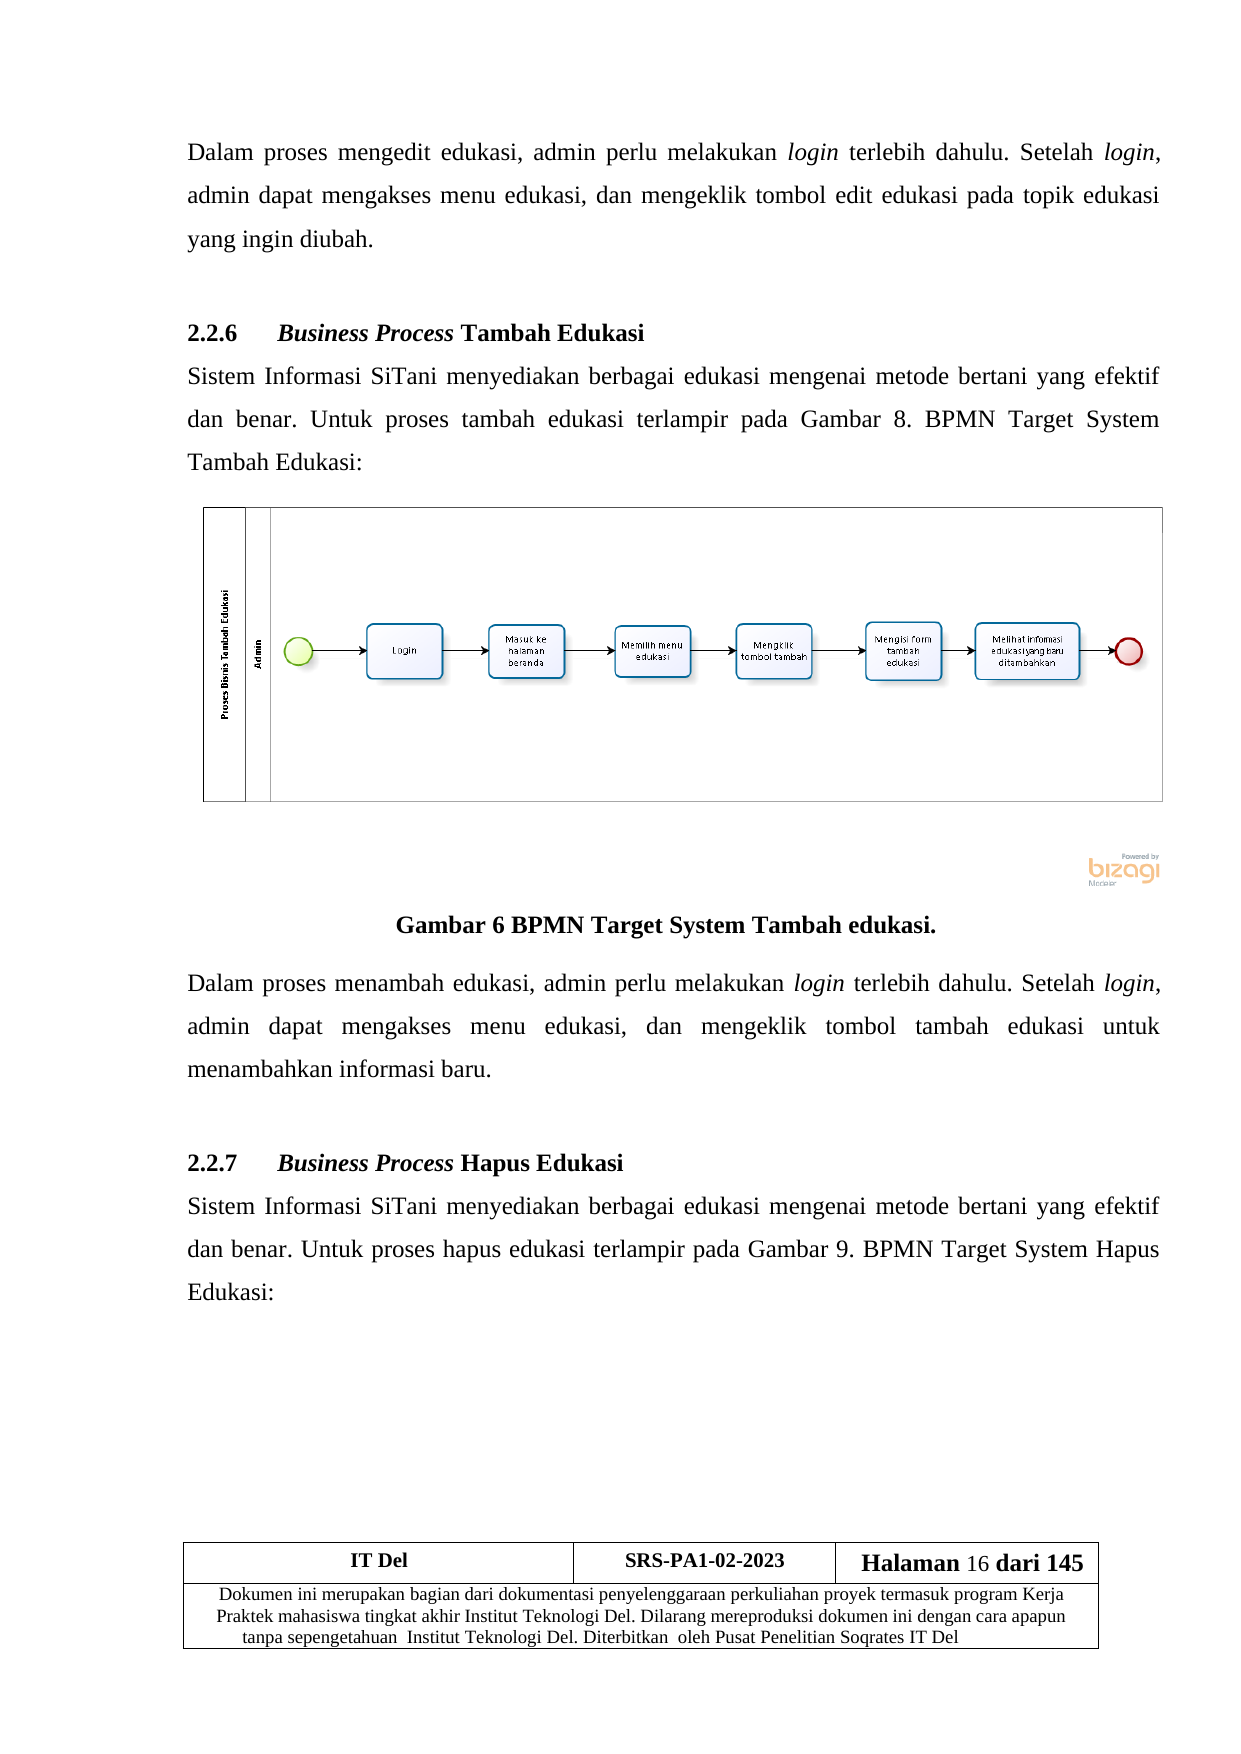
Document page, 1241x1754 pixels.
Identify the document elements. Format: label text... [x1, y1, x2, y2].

text Gambar 6 BPMN Target System Tambah edukasi. [171, 910, 1161, 939]
text Sistem Informasi SiTani menyediakan berbagai edukasi mengenai metode bertani yang efektif dan benar. Untuk proses hapus edukasi terlampir pada Gambar 9. BPMN Target System Hapus Edukasi: [187, 1191, 1161, 1306]
text Sistem Informasi SiTani menyediakan berbagai edukasi mengenai metode bertani yang efektif dan benar. Untuk proses tambah edukasi terlampir pada Gambar 8. BPMN Target System Tambah Edukasi: [187, 361, 1161, 476]
text Dalam proses menambah edukasi, admin perlu melakukan login terlebih dahulu. Setelah login, admin dapat mengakses menu edukasi, dan mengeklik tombol tambah edukasi untuk menambahkan informasi baru. [187, 968, 1161, 1083]
picture [187, 490, 1178, 896]
text Dalam proses mengedit edukasi, admin perlu melakukan login terlebih dahulu. Setelah login, admin dapat mengakses menu edukasi, dan mengeklik tombol edit edukasi pada topik edukasi yang ingin diubah. [187, 137, 1161, 252]
list Business Process Hapus Edukasi [187, 1148, 1161, 1177]
list Business Process Tambah Edukasi [187, 318, 1161, 346]
